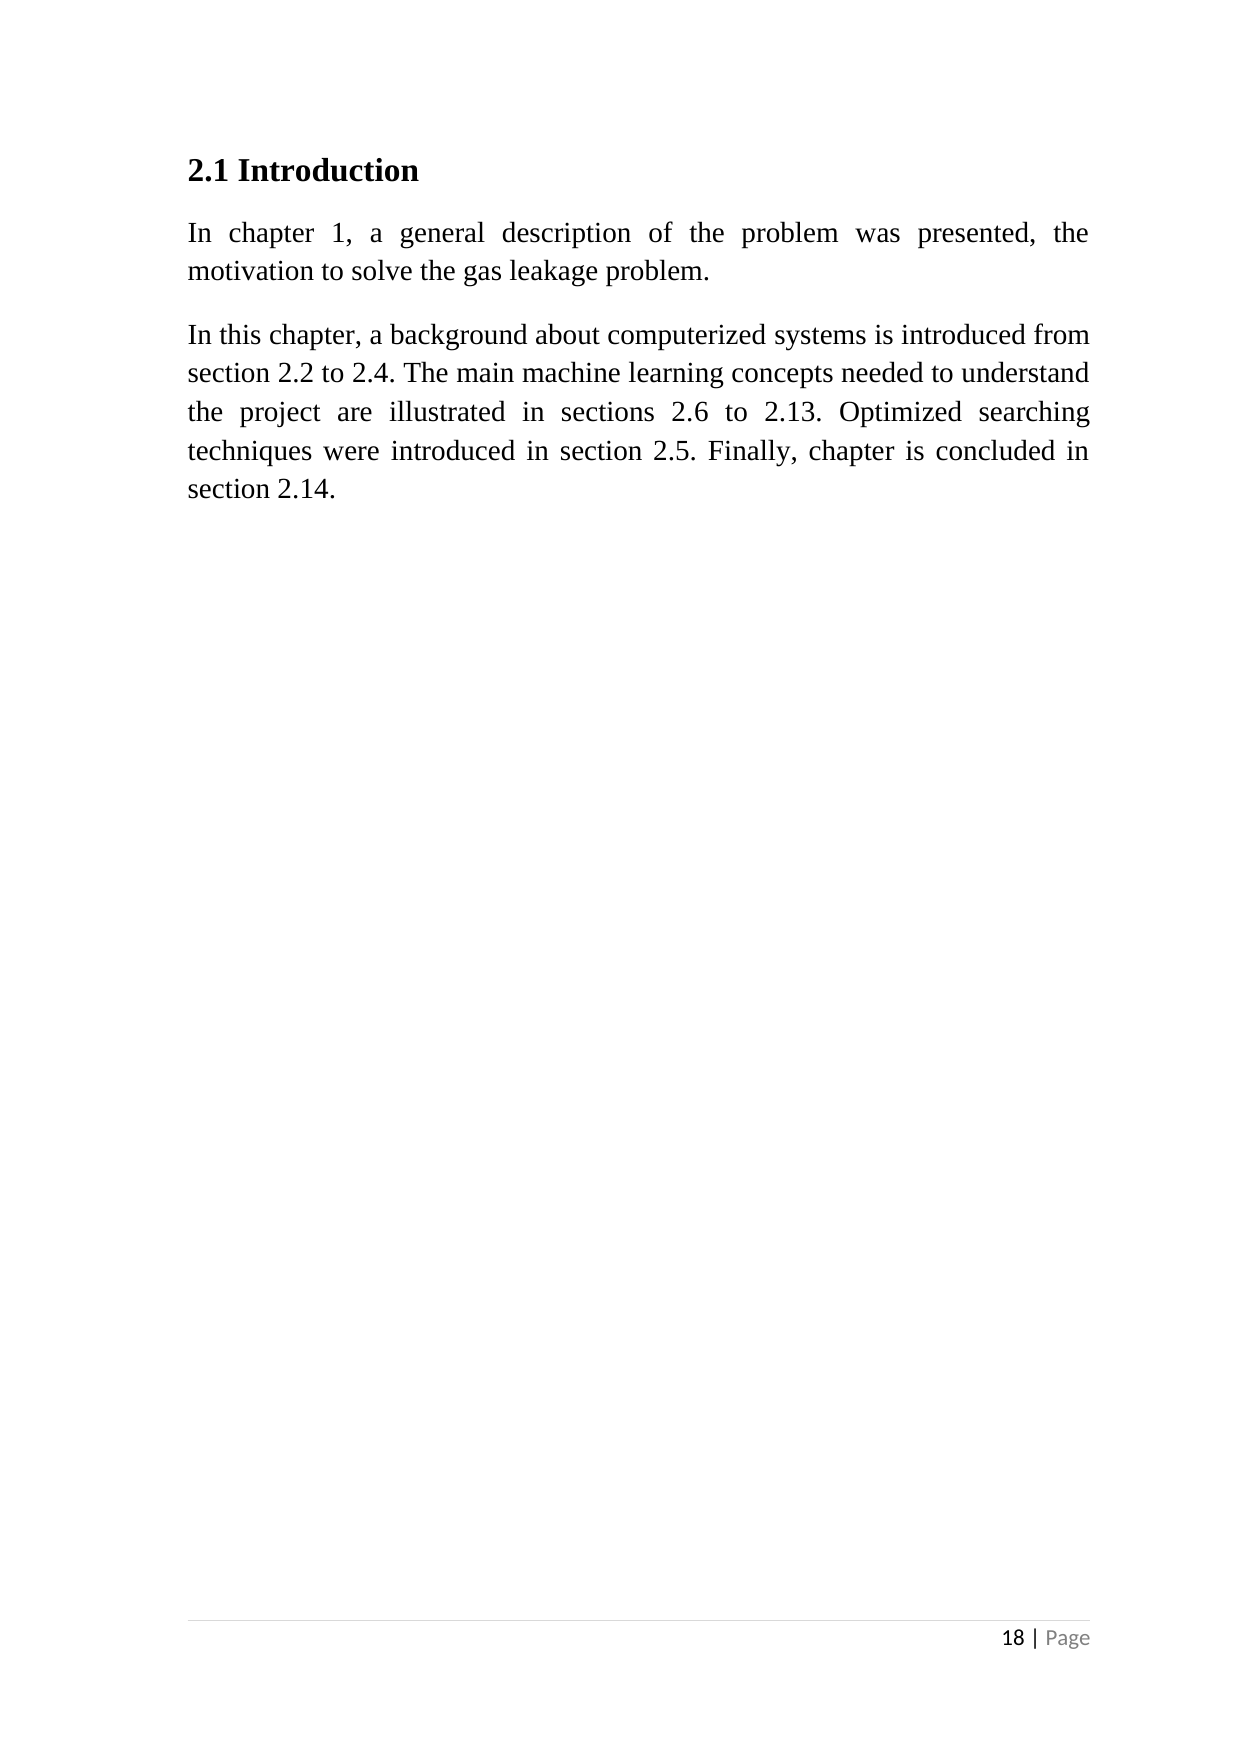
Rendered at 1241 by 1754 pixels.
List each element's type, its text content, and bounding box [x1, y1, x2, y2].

text In this chapter, a background about computerized systems is introduced from section 2.2 to 2.4. The main machine learning concepts needed to understand the project are illustrated in sections 2.6 to 2.13. Optimized searching techniques were introduced in section 2.5. Finally, chapter is concluded in section 2.14. [187, 317, 1090, 505]
text 2.1 Introduction [187, 150, 1090, 188]
text In chapter 1, a general description of the problem was presented, the motivation to solve the gas leakage problem. [187, 215, 1090, 287]
